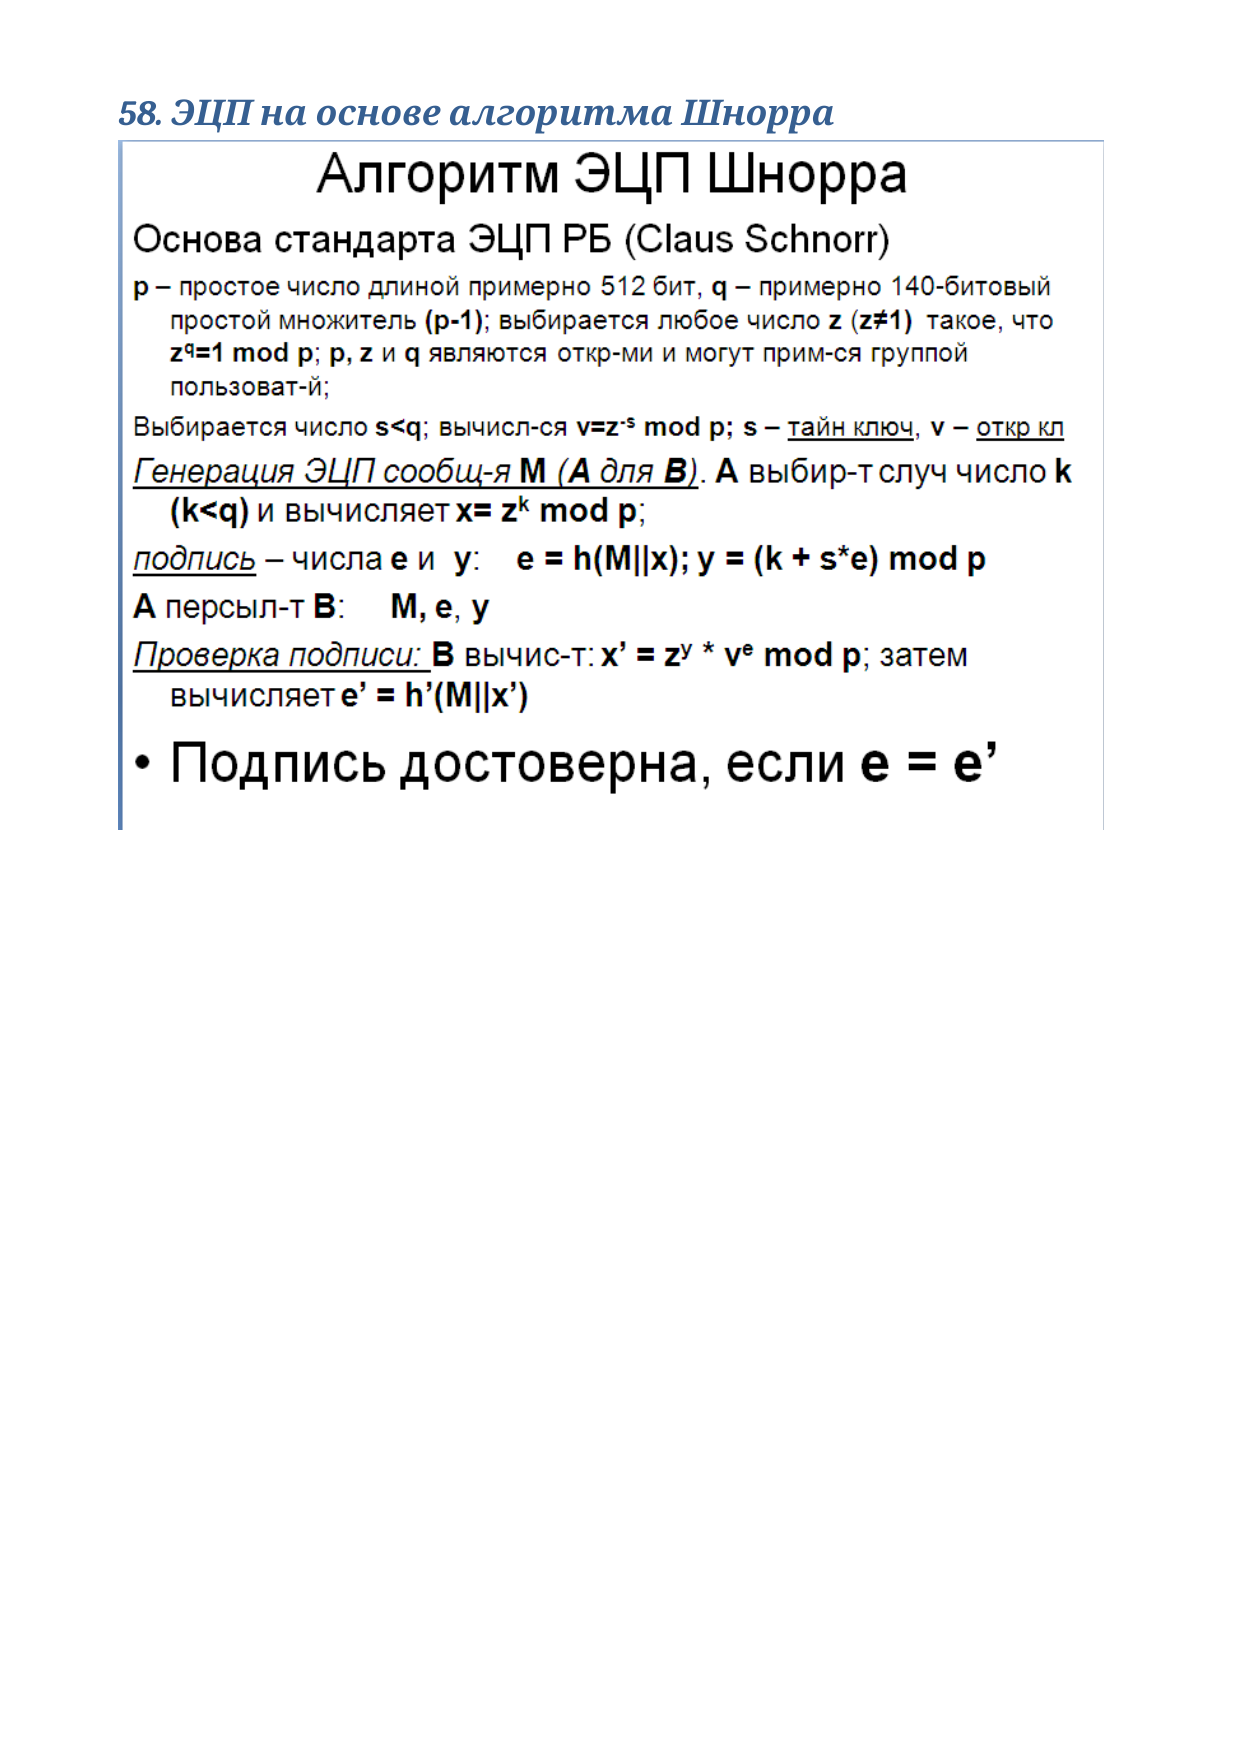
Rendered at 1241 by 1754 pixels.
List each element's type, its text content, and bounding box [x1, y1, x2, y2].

subtitle 58. ЭЦП на основе алгоритма Шнорра [118, 93, 1181, 134]
picture [118, 140, 1104, 830]
